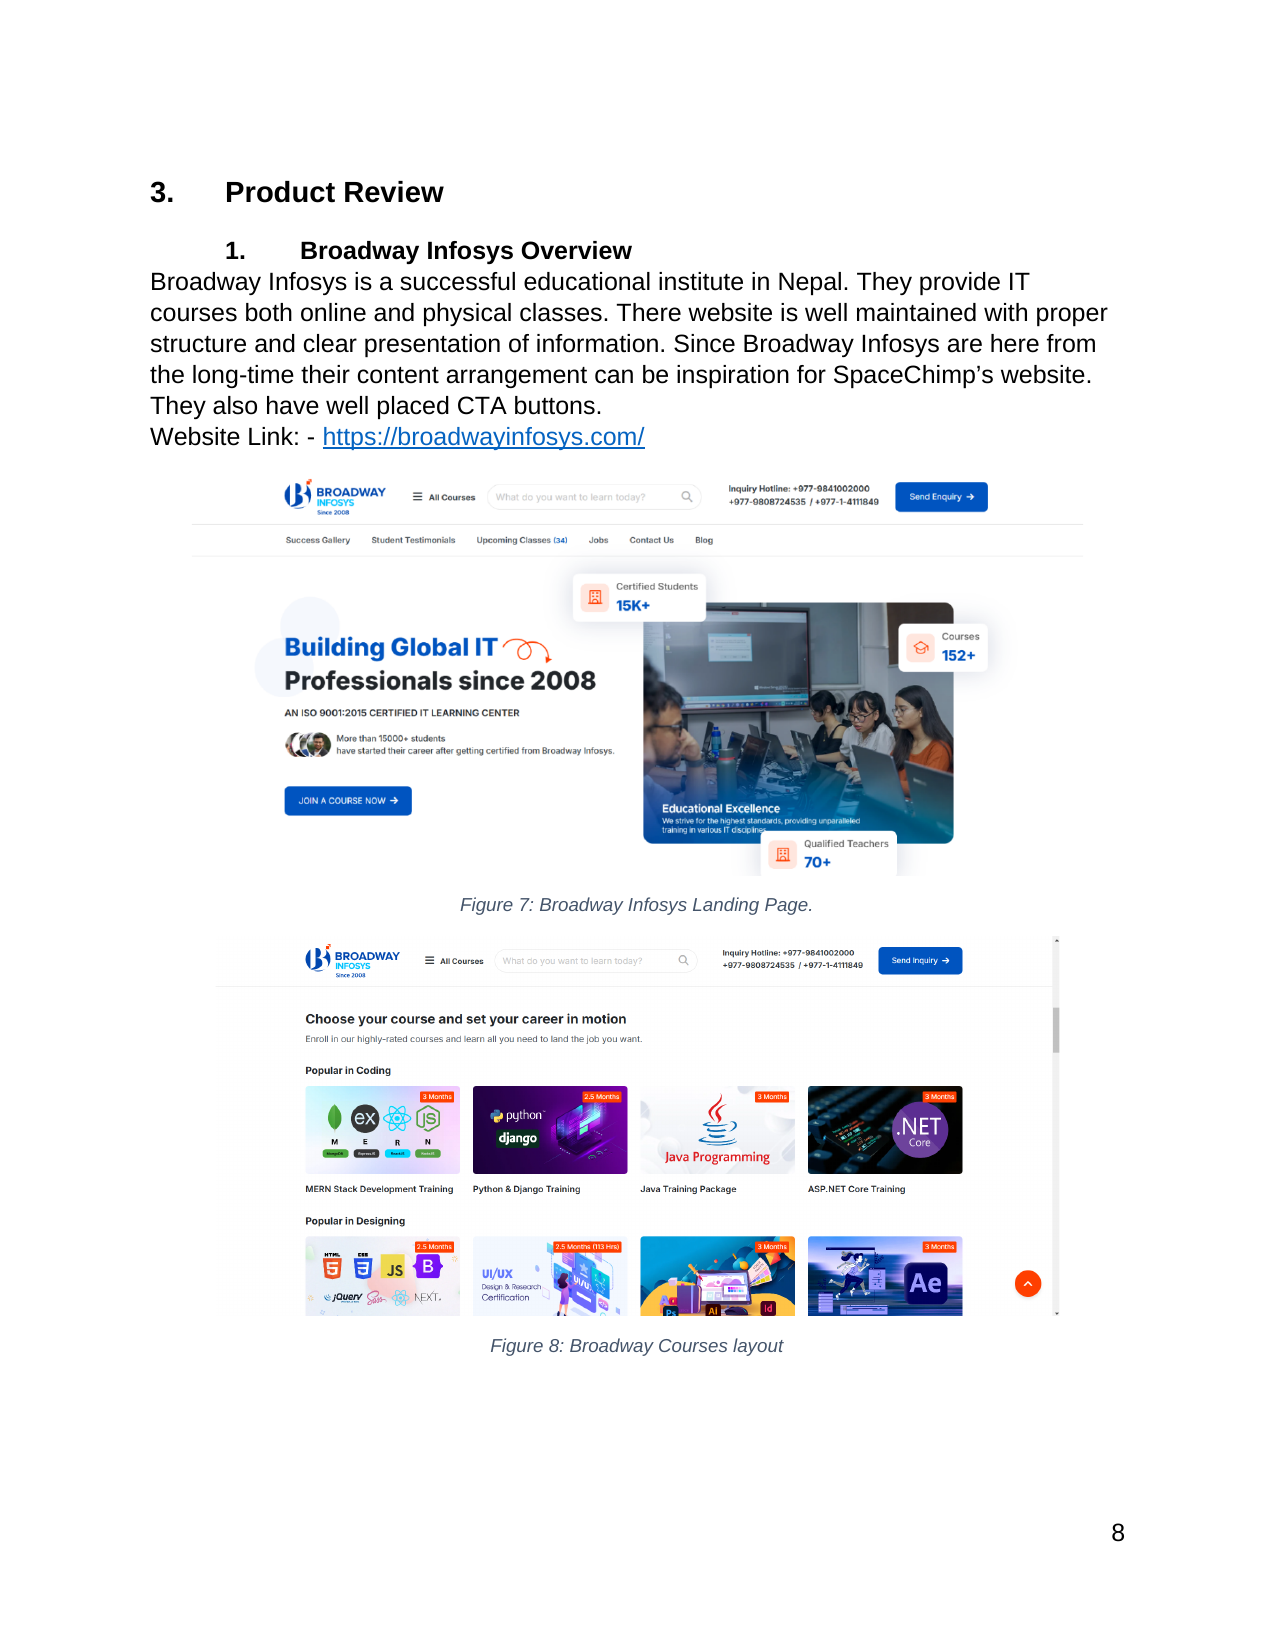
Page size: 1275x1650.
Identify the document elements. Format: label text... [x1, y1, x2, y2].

subtitle Broadway Infosys Overview [225, 236, 1125, 265]
picture [191, 470, 1084, 876]
text Broadway Infosys is a successful educational institute in Nepal. They provide IT courses both online and physical classes. There website is well maintained with proper structure and clear presentation of information. Since Broadway Infosys are here from the long-time their content arrangement can be inspiration for SpaceChimp’s website. They also have well placed CTA buttons. Website Link: - https://broadwayinfosys.com/ [150, 267, 1125, 451]
picture [215, 936, 1060, 1316]
subtitle Product Review [150, 175, 1125, 208]
